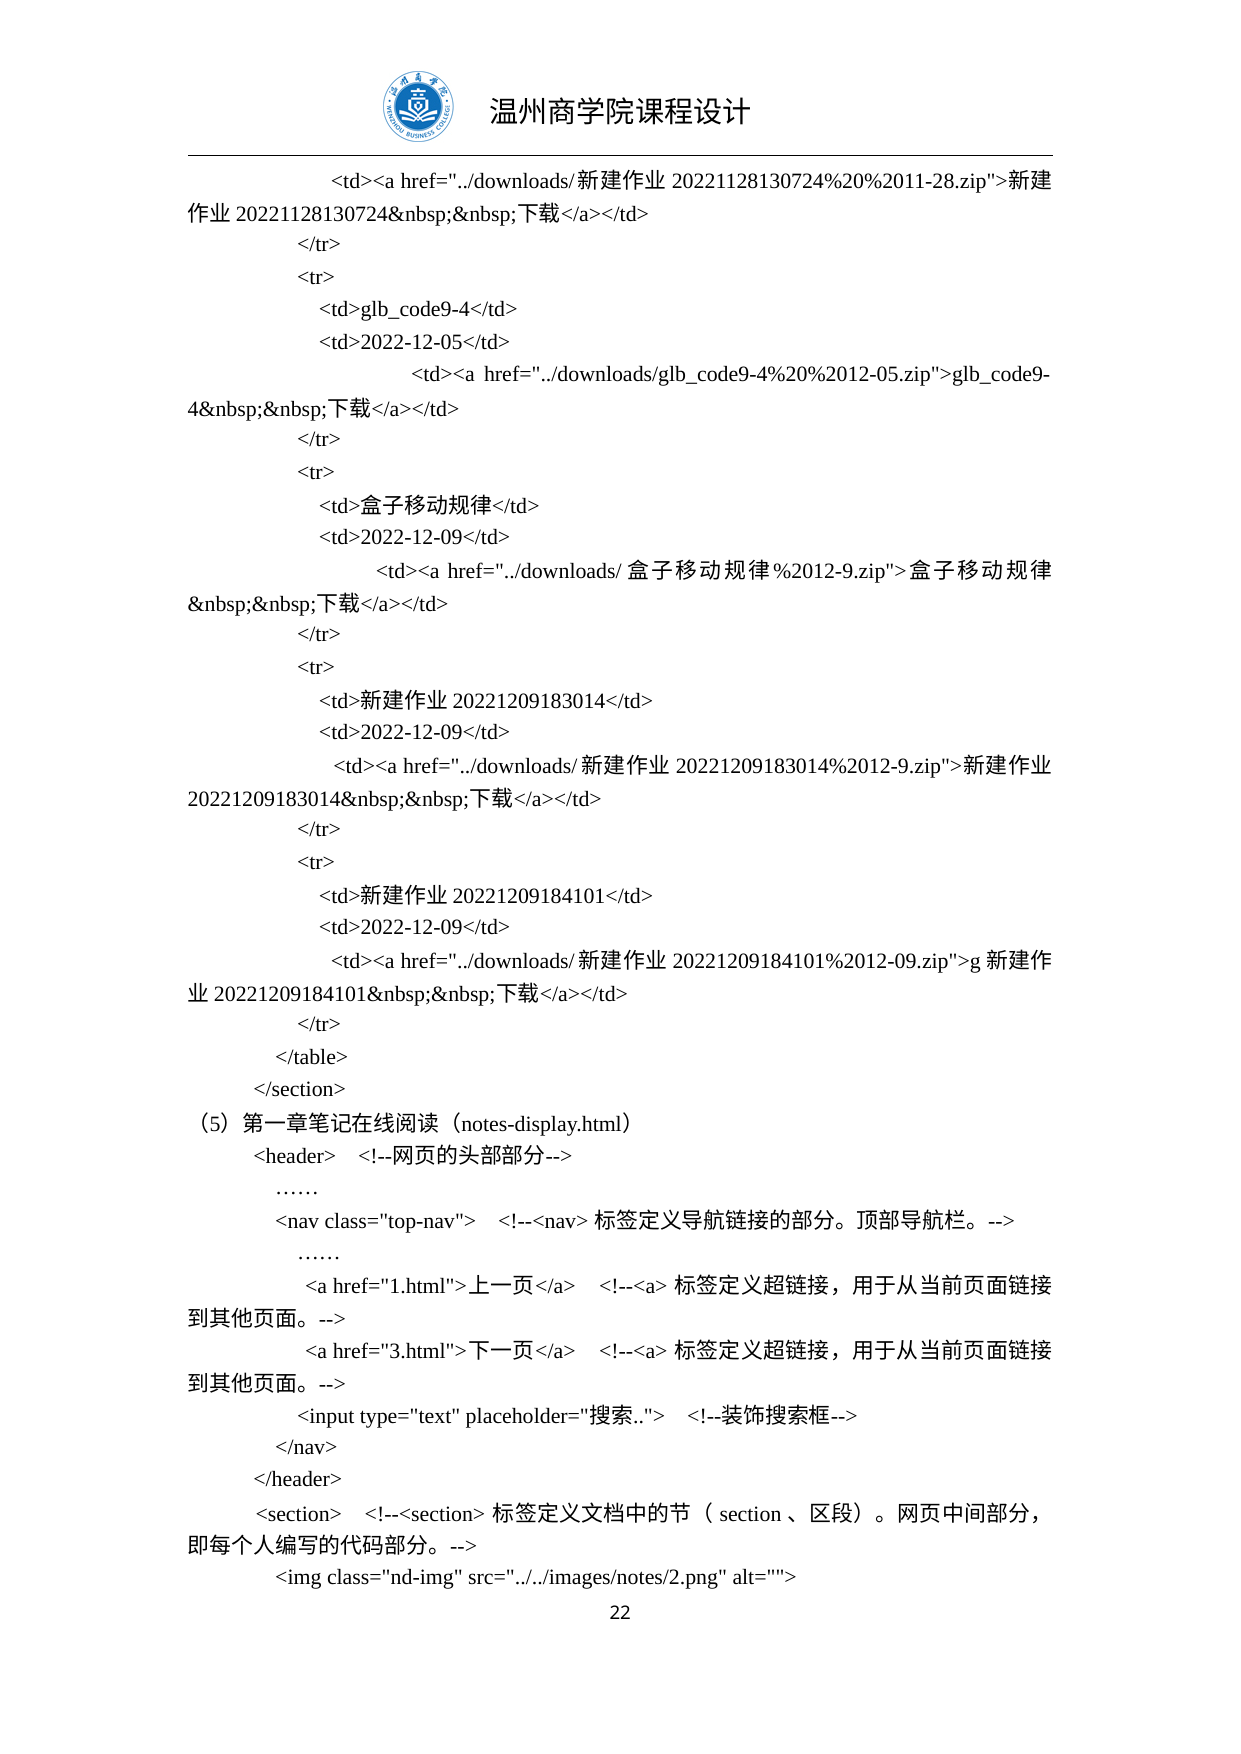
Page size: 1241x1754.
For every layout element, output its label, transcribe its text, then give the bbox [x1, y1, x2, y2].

text <td>glb_code9-4</td> [187, 293, 1053, 325]
text </tr> [187, 423, 1053, 455]
text <a href="3.html">下一页</a> <!--<a> 标签定义超链接，用于从当前页面链接到其他页面。--> [187, 1333, 1053, 1398]
text <tr> [187, 455, 1053, 488]
text </header> [187, 1463, 1053, 1495]
text <tr> [187, 845, 1053, 878]
text <td><a href="../downloads/新建作业20221209184101%2012-09.zip">g新建作业20221209184101&nbsp;&nbsp;下载</a></td> [187, 943, 1053, 1008]
text <section> <!--<section> 标签定义文档中的节（ section 、区段）。网页中间部分，即每个人编写的代码部分。--> [187, 1495, 1053, 1560]
text <td>2022-12-09</td> [187, 910, 1053, 943]
text <td>新建作业20221209184101</td> [187, 878, 1053, 910]
text <td><a href="../downloads/glb_code9-4%20%2012-05.zip">glb_code9-4&nbsp;&nbsp;下载</a></td> [187, 358, 1053, 423]
text <tr> [187, 650, 1053, 683]
text <td>2022-12-09</td> [187, 715, 1053, 748]
text <nav class="top-nav"> <!--<nav> 标签定义导航链接的部分。顶部导航栏。--> [187, 1203, 1053, 1235]
text <td>盒子移动规律</td> [187, 488, 1053, 520]
text （5）第一章笔记在线阅读（notes-display.html） [187, 1105, 1053, 1138]
text </table> [187, 1040, 1053, 1073]
text </tr> [187, 228, 1053, 260]
text …… [187, 1170, 1053, 1203]
text <a href="1.html">上一页</a> <!--<a> 标签定义超链接，用于从当前页面链接到其他页面。--> [187, 1268, 1053, 1333]
text <header> <!--网页的头部部分--> [187, 1138, 1053, 1170]
text <td>2022-12-09</td> [187, 520, 1053, 553]
text <td><a href="../downloads/新建作业20221209183014%2012-9.zip">新建作业20221209183014&nbsp;&nbsp;下载</a></td> [187, 748, 1053, 813]
text </nav> [187, 1430, 1053, 1463]
text </section> [187, 1073, 1053, 1105]
text <img class="nd-img" src="../../images/notes/2.png" alt=""> [187, 1560, 1053, 1593]
picture [379, 68, 457, 145]
text <input type="text" placeholder="搜索.."> <!--装饰搜索框--> [187, 1398, 1053, 1430]
text <td>2022-12-05</td> [187, 325, 1053, 358]
text </tr> [187, 1008, 1053, 1040]
text <td>新建作业20221209183014</td> [187, 683, 1053, 715]
text <td><a href="../downloads/新建作业20221128130724%20%2011-28.zip">新建作业20221128130724&nbsp;&nbsp;下载</a></td> [187, 163, 1053, 228]
text </tr> [187, 618, 1053, 650]
text </tr> [187, 813, 1053, 845]
text …… [187, 1235, 1053, 1268]
text <tr> [187, 260, 1053, 293]
text <td><a href="../downloads/盒子移动规律%2012-9.zip">盒子移动规律&nbsp;&nbsp;下载</a></td> [187, 553, 1053, 618]
